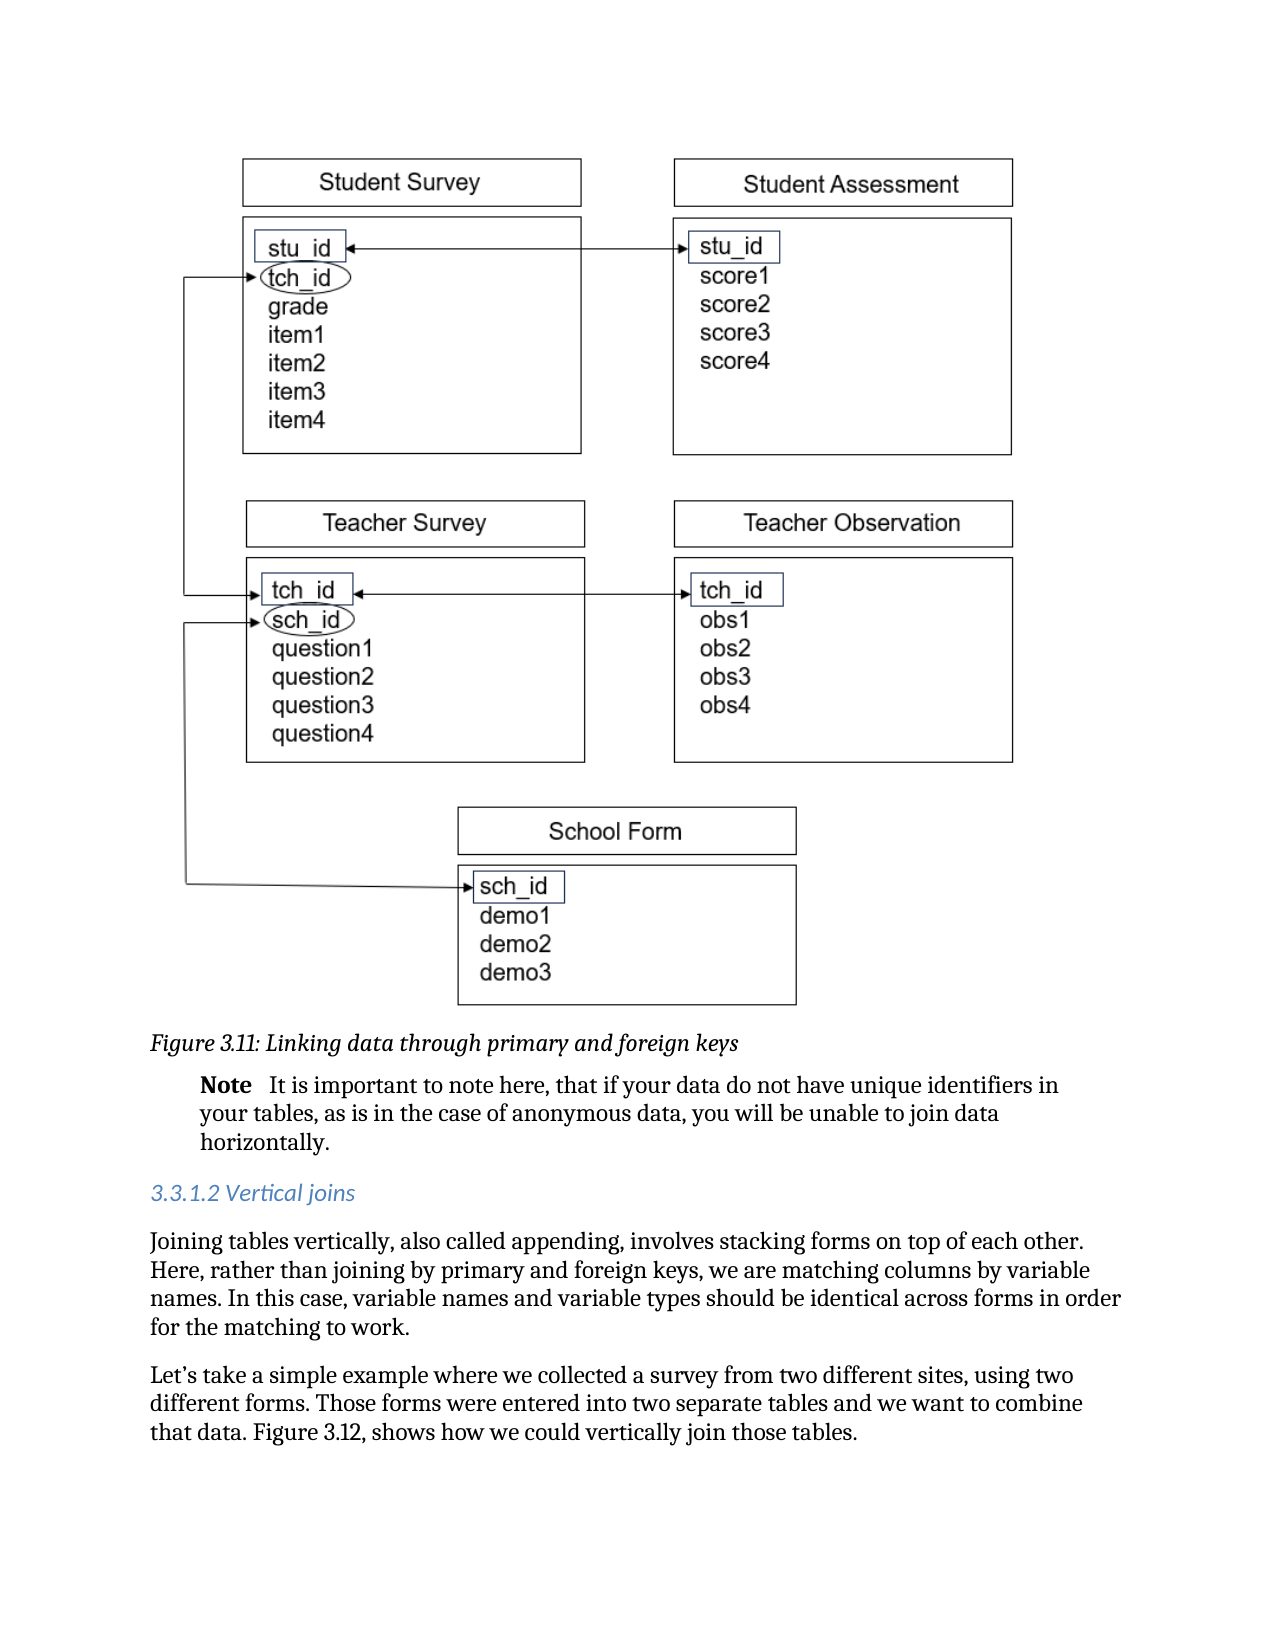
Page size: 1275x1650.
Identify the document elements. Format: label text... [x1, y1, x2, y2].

text Joining tables vertically, also called appending, involves stacking forms on top of each other. Here, rather than joining by primary and foreign keys, we are matching columns by variable names. In this case, variable names and variable types should be identical across forms in order for the matching to work. [150, 1227, 1125, 1342]
subtitle 3.3.1.2 Vertical joins [150, 1178, 1125, 1208]
text Let’s take a simple example where we collected a survey from two different sites, using two different forms. Those forms were entered into two separate tables and we want to combine that data. Figure 3.12, shows how we could vertically join those tables. [150, 1361, 1125, 1447]
text Figure 3.11: Linking data through primary and foreign keys [150, 1029, 1125, 1058]
text Note It is important to note here, that if your data do not have unique identifiers in your tables, as is in the case of anonymous data, you will be unable to join data horizontally. [200, 1071, 1075, 1157]
picture [168, 150, 1044, 1009]
